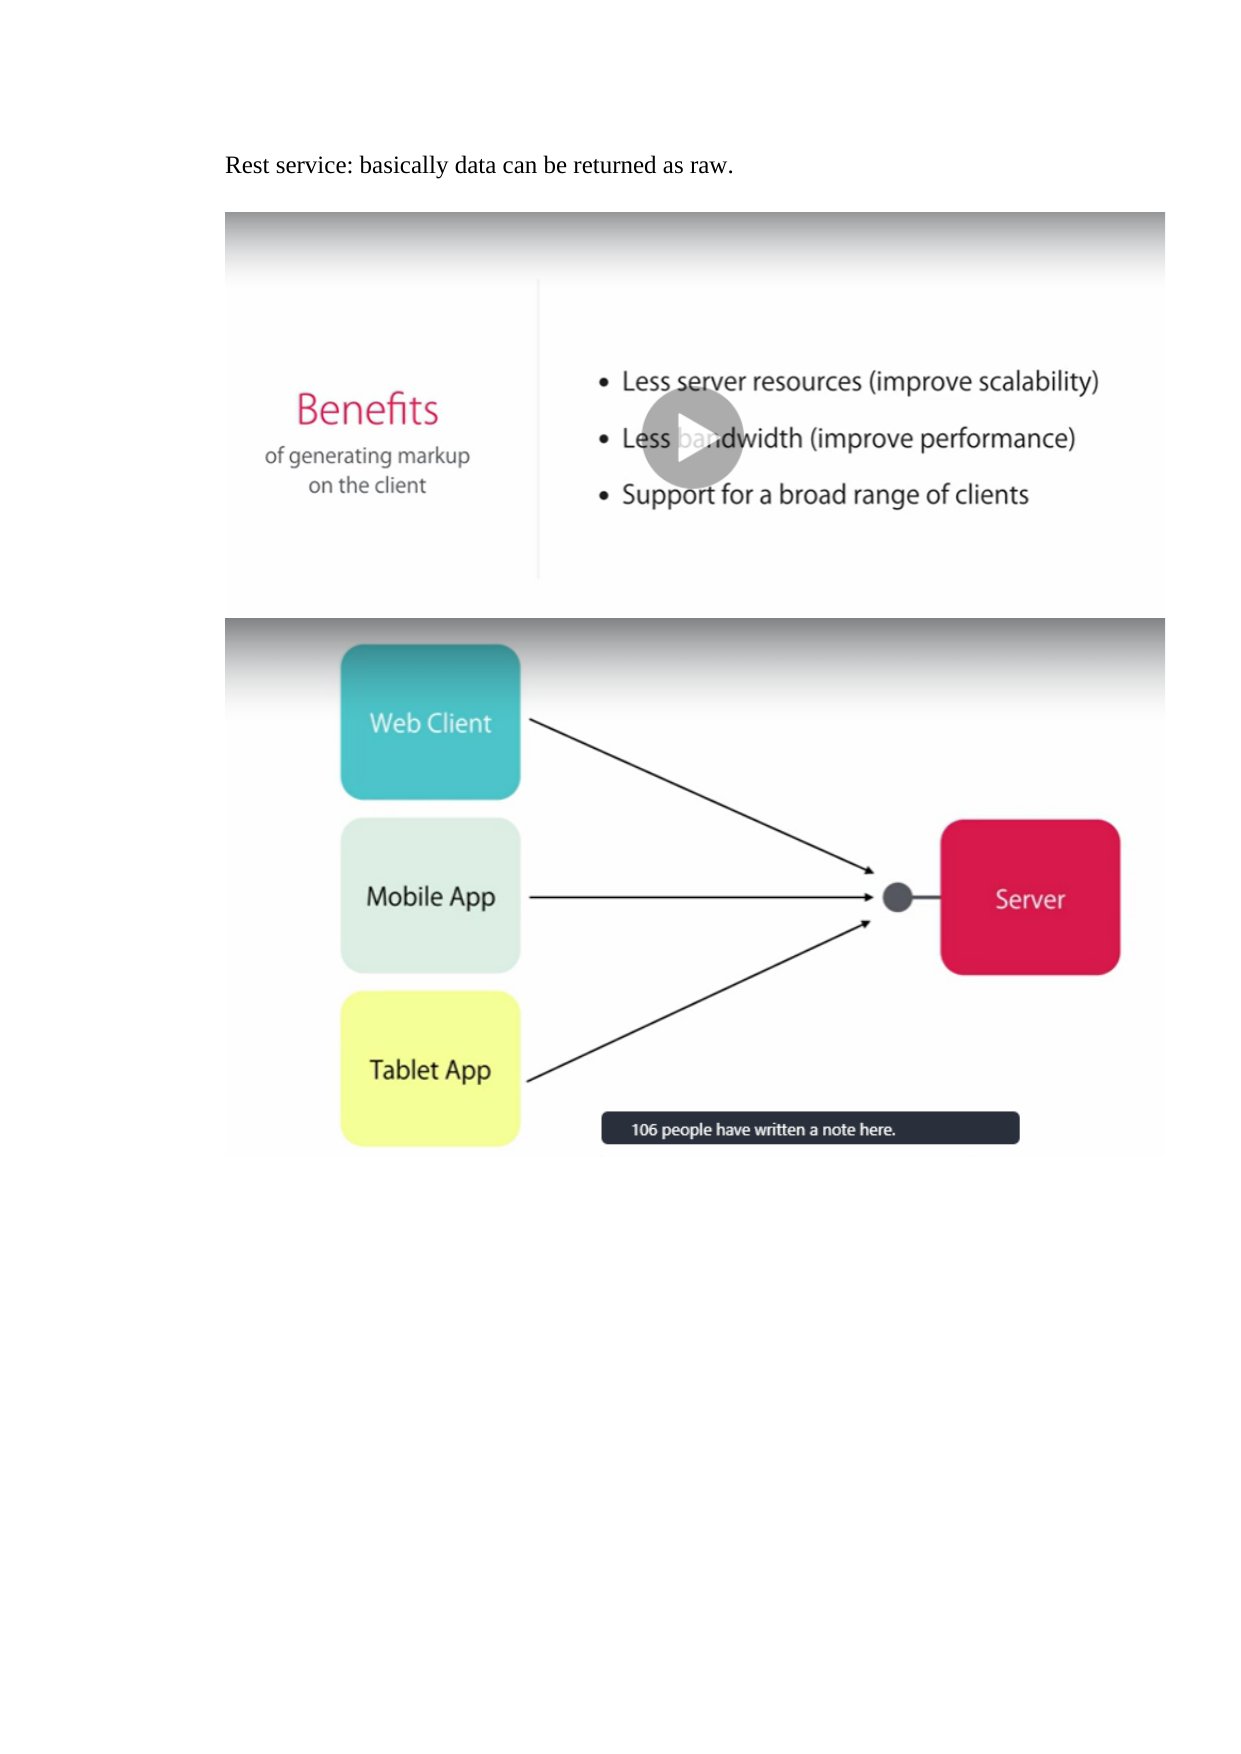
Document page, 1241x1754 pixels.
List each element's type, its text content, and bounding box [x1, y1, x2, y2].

picture [225, 212, 1166, 617]
list Rest service: basically data can be returned as raw. [225, 150, 1090, 179]
picture [225, 618, 1166, 1157]
